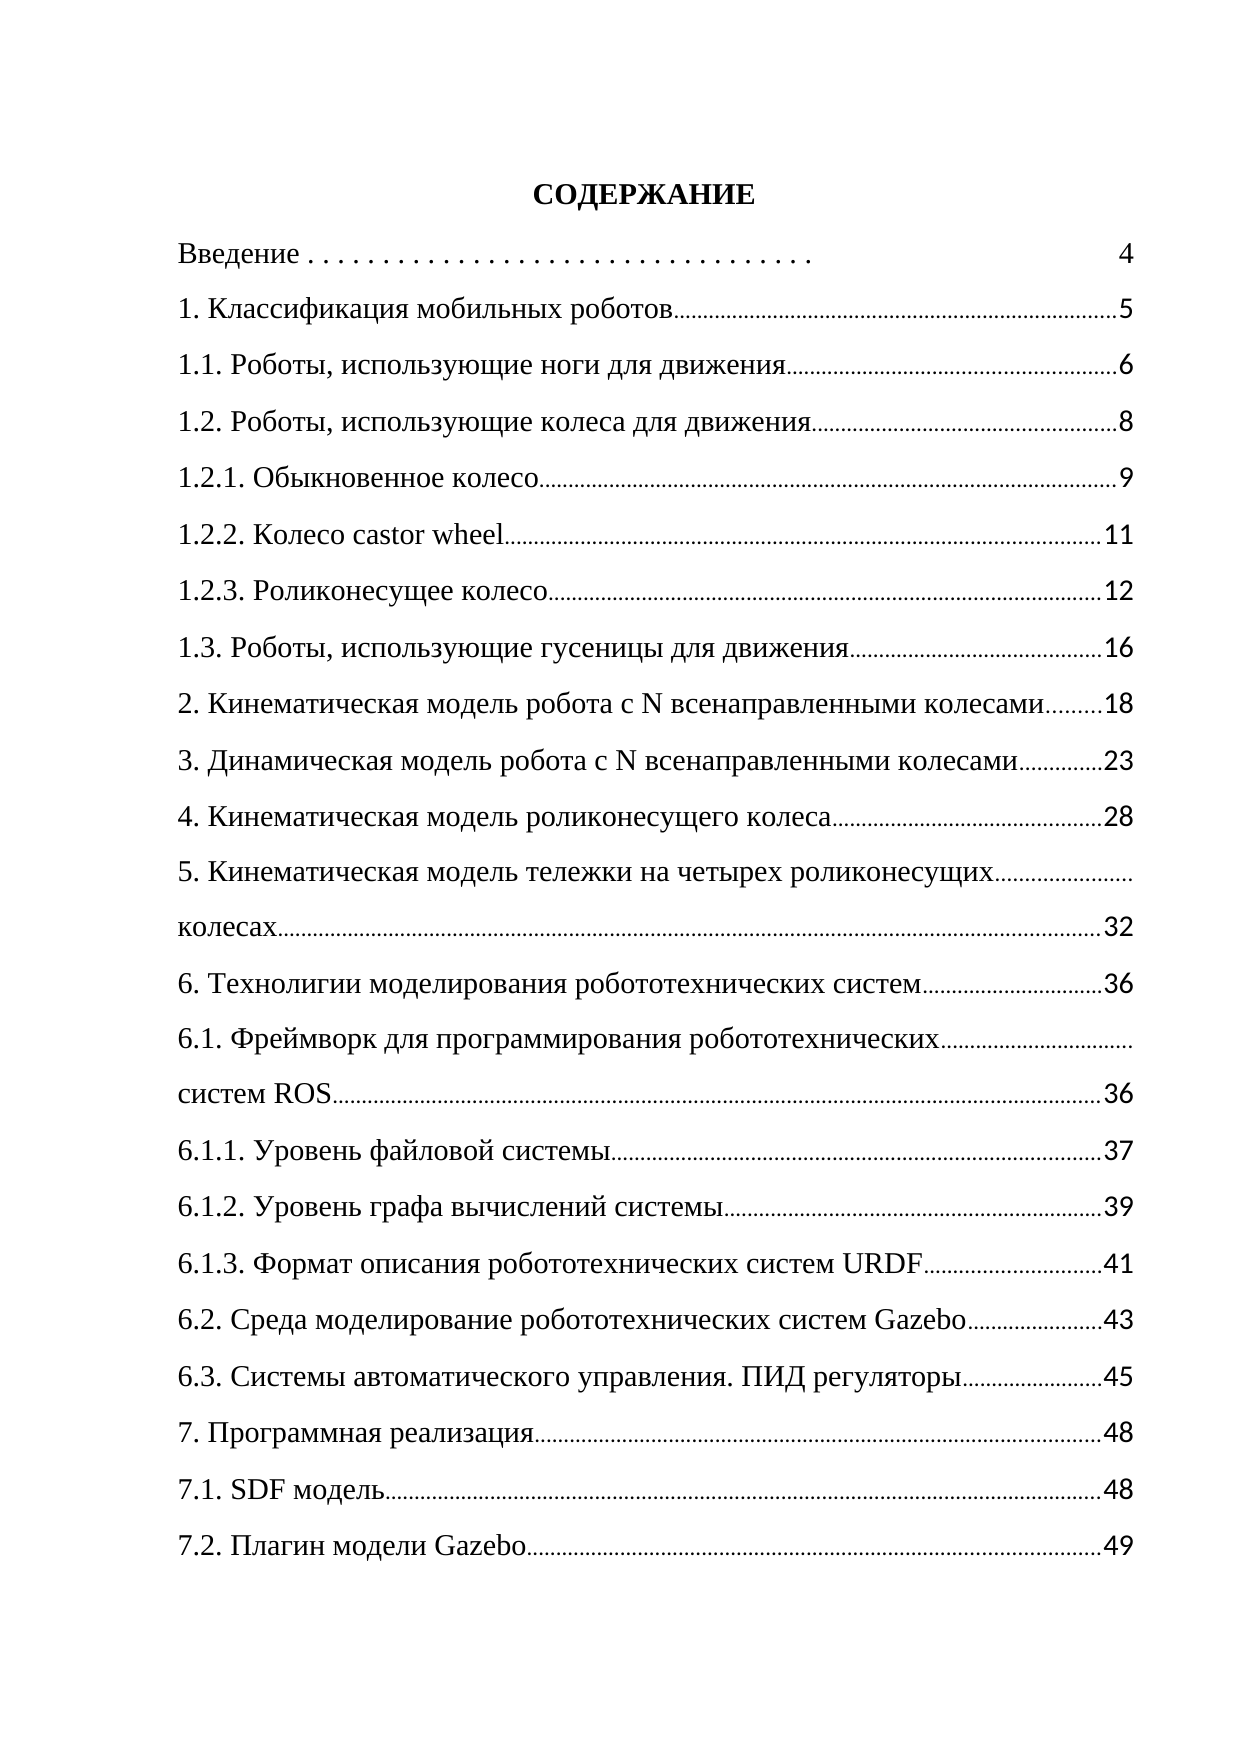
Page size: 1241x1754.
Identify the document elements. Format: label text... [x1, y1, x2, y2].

text СОДЕРЖАНИЕ [177, 176, 1111, 211]
text Введение . . . . . . . . . . . . . . . . . . . . . . . . . . . . . . . . . . 4 [177, 235, 1152, 269]
